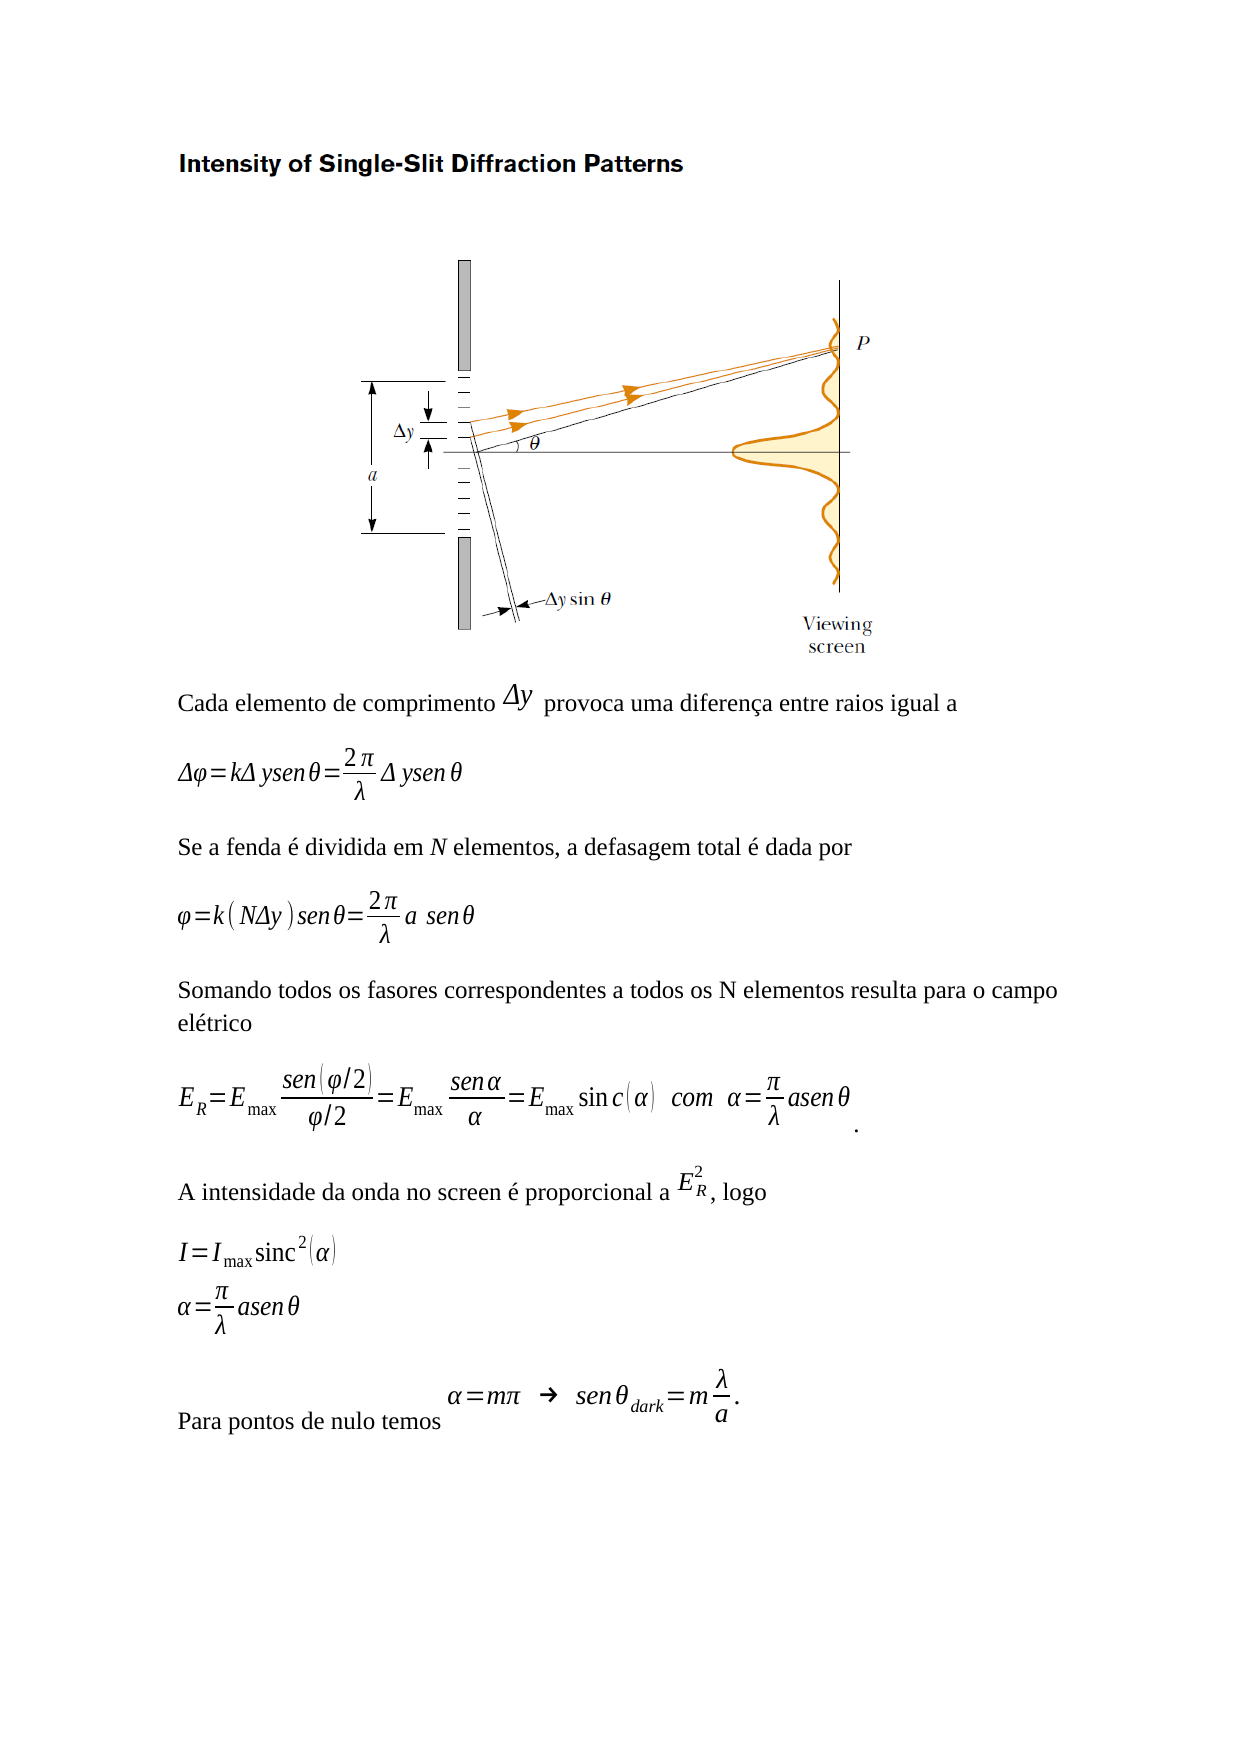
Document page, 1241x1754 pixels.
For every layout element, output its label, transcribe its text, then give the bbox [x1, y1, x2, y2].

text Se a fenda é dividida em N elementos, a defasagem total é dada por [177, 832, 1063, 860]
text Cada elemento de comprimento provoca uma diferença entre raios igual a [177, 678, 1063, 717]
text Para pontos de nulo temos [177, 1365, 1063, 1434]
text Somando todos os fasores correspondentes a todos os N elementos resulta para o campo elétrico [177, 975, 1063, 1037]
text A intensidade da onda no screen é proporcional a , logo [177, 1163, 1063, 1206]
text . [177, 1062, 1063, 1138]
